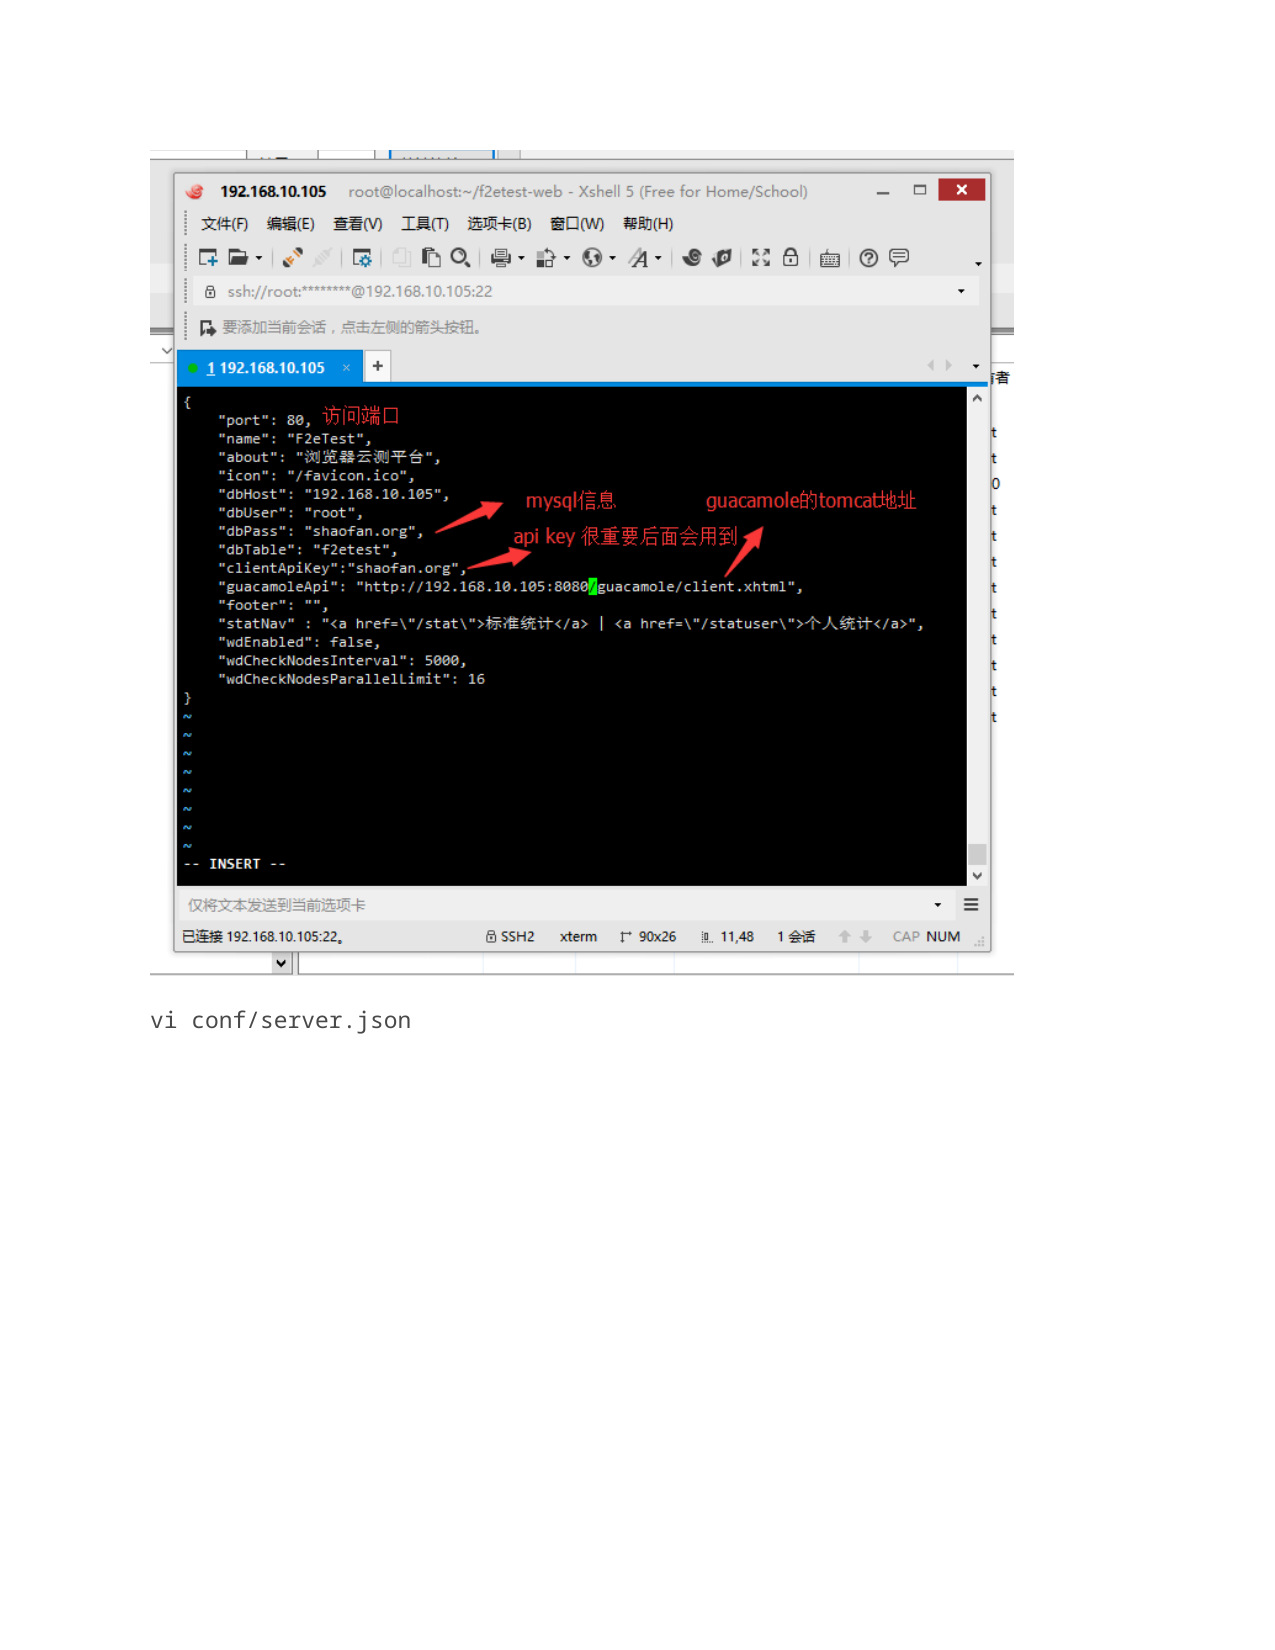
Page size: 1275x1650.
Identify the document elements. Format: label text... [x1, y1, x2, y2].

picture [150, 150, 1014, 976]
text vi conf/server.json [150, 1004, 1125, 1035]
